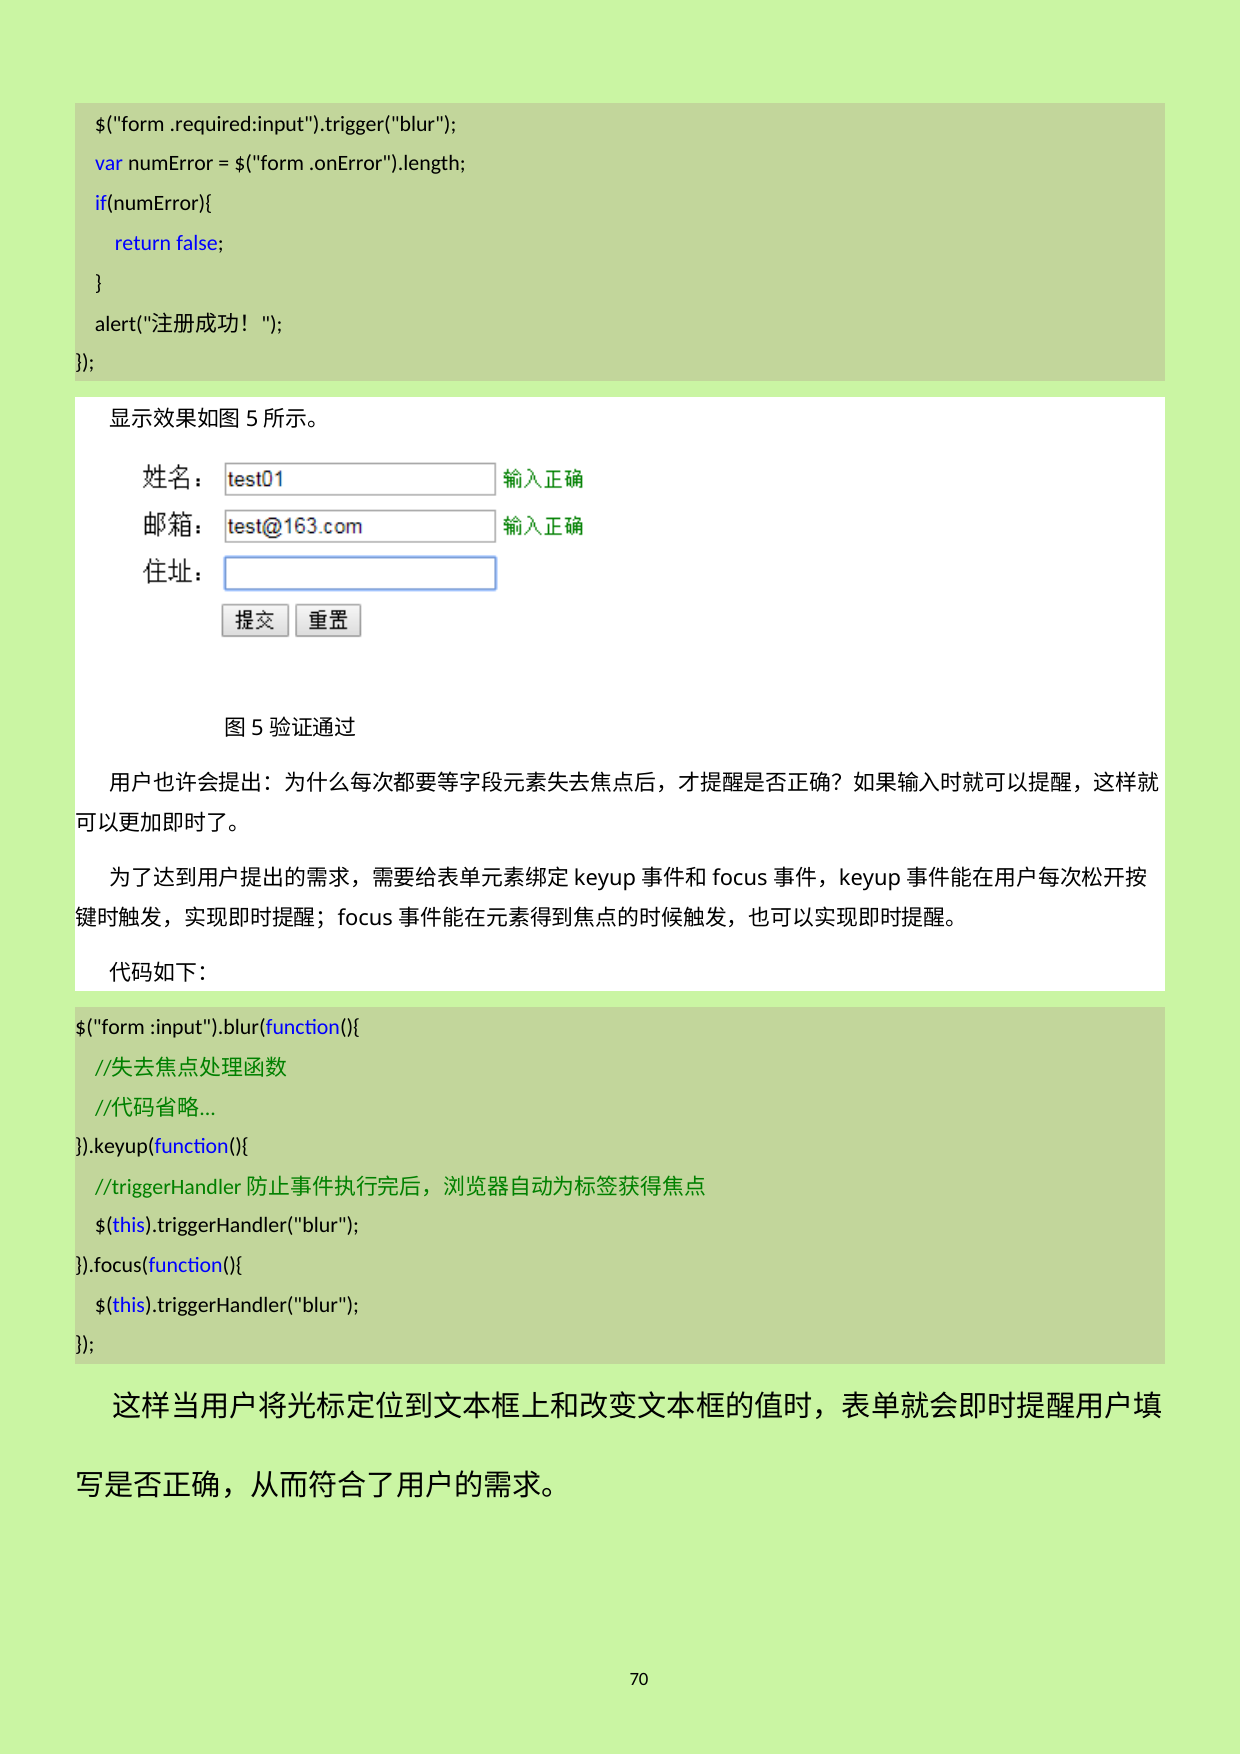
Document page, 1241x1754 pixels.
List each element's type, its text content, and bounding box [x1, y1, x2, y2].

text $(this).triggerHandler("blur"); [75, 1284, 1165, 1324]
text }); [75, 1324, 1165, 1364]
text //triggerHandler 防止事件执行完后，浏览器自动为标签获得焦点 [75, 1165, 1165, 1205]
text 显示效果如图 5 所示。 [75, 397, 1165, 437]
text 代码如下： [75, 951, 1165, 991]
text if(numError){ [75, 183, 1165, 222]
text }).keyup(function(){ [75, 1126, 1165, 1165]
text }).focus(function(){ [75, 1245, 1165, 1284]
text return false; [75, 222, 1165, 262]
text } [75, 262, 1165, 302]
text //失去焦点处理函数 [75, 1046, 1165, 1086]
text 这样当用户将光标定位到文本框上和改变文本框的值时，表单就会即时提醒用户填写是否正确，从而符合了用户的需求。 [75, 1364, 1165, 1522]
text //代码省略... [75, 1086, 1165, 1126]
text 图 5 验证通过 [75, 706, 1165, 746]
picture [120, 452, 617, 645]
text $(this).triggerHandler("blur"); [75, 1205, 1165, 1245]
text $("form :input").blur(function(){ [75, 1007, 1165, 1046]
text alert("注册成功！"); [75, 302, 1165, 342]
text $("form .required:input").trigger("blur"); [75, 103, 1165, 143]
text var numError = $("form .onError").length; [75, 143, 1165, 183]
text 用户也许会提出：为什么每次都要等字段元素失去焦点后，才提醒是否正确？如果输入时就可以提醒，这样就可以更加即时了。 [75, 761, 1165, 841]
text }); [75, 342, 1165, 381]
text 为了达到用户提出的需求，需要给表单元素绑定 keyup 事件和 focus 事件，keyup 事件能在用户每次松开按键时触发，实现即时提醒；focus 事件能在元素得到焦点的时候触发，也可以实现即时提醒。 [75, 856, 1165, 936]
